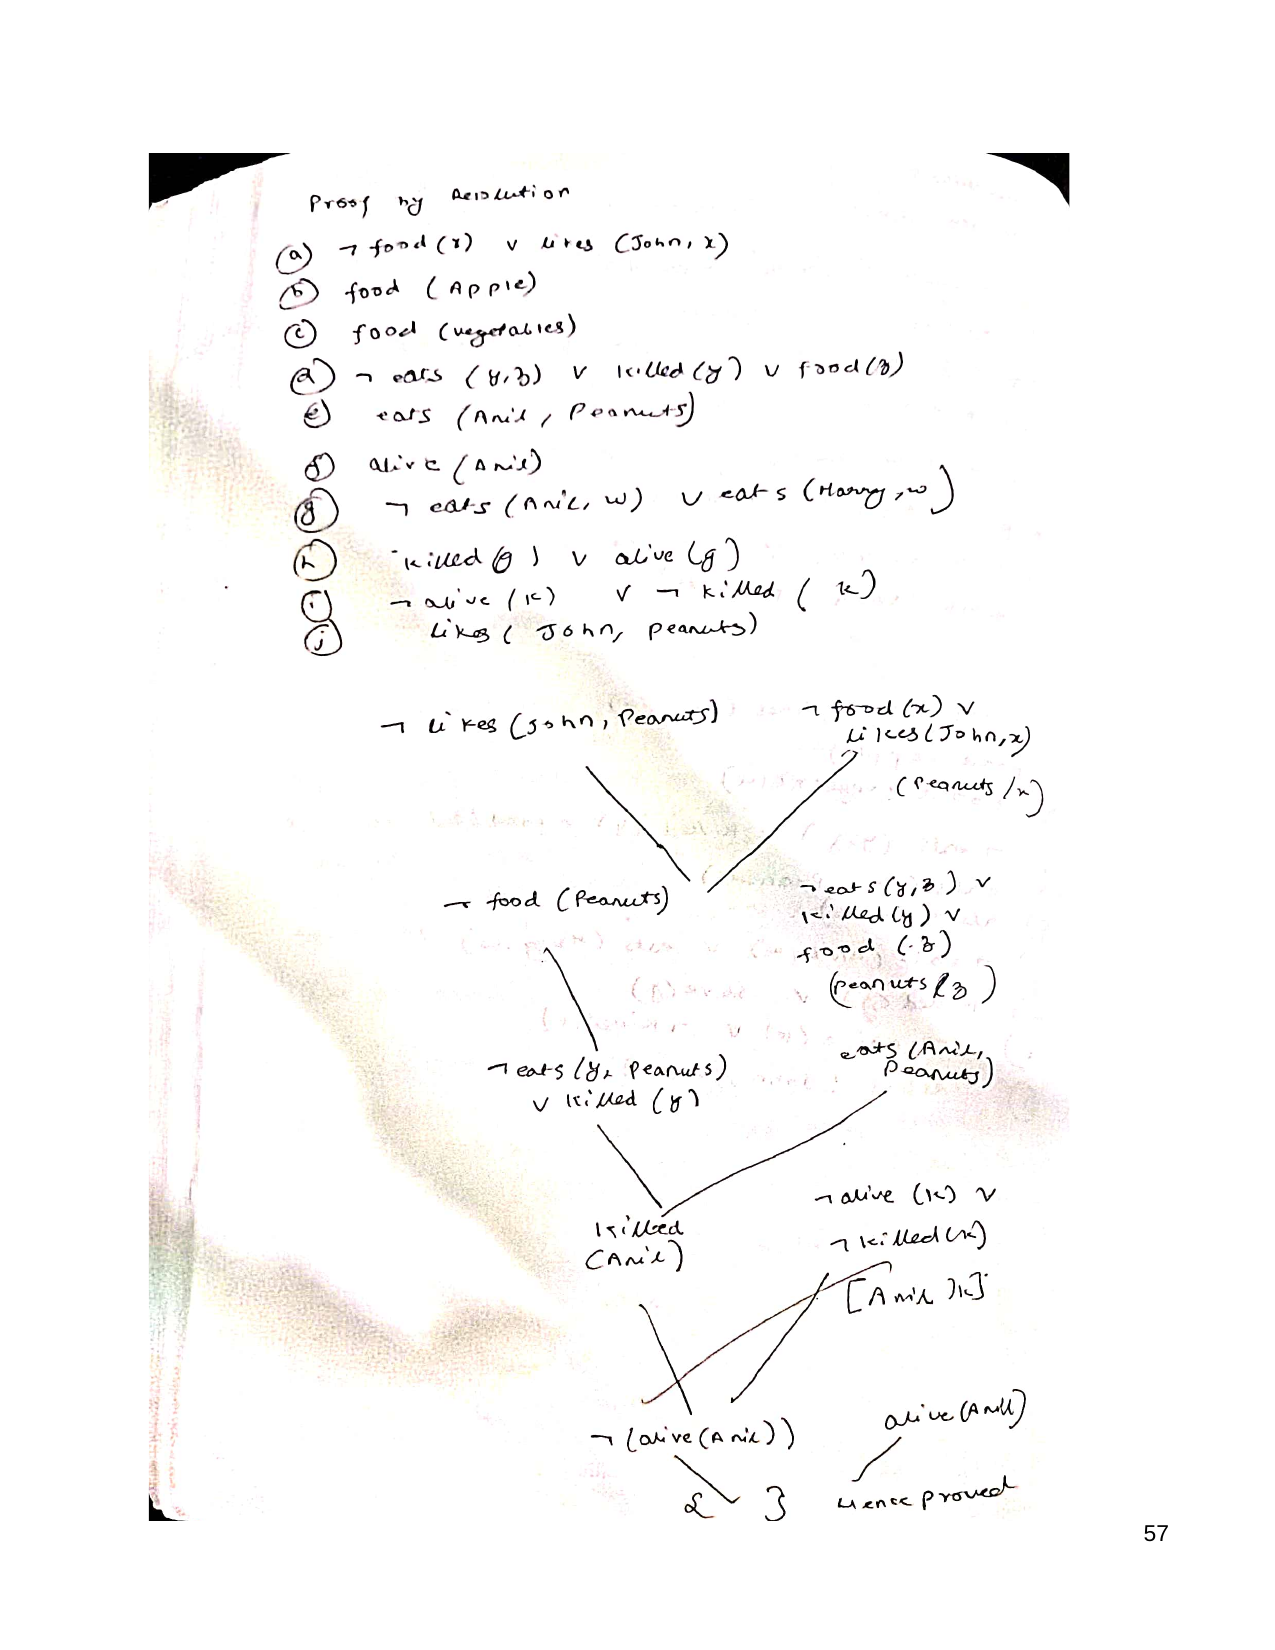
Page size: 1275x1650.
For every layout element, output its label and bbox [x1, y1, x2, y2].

picture [148, 153, 1070, 1521]
